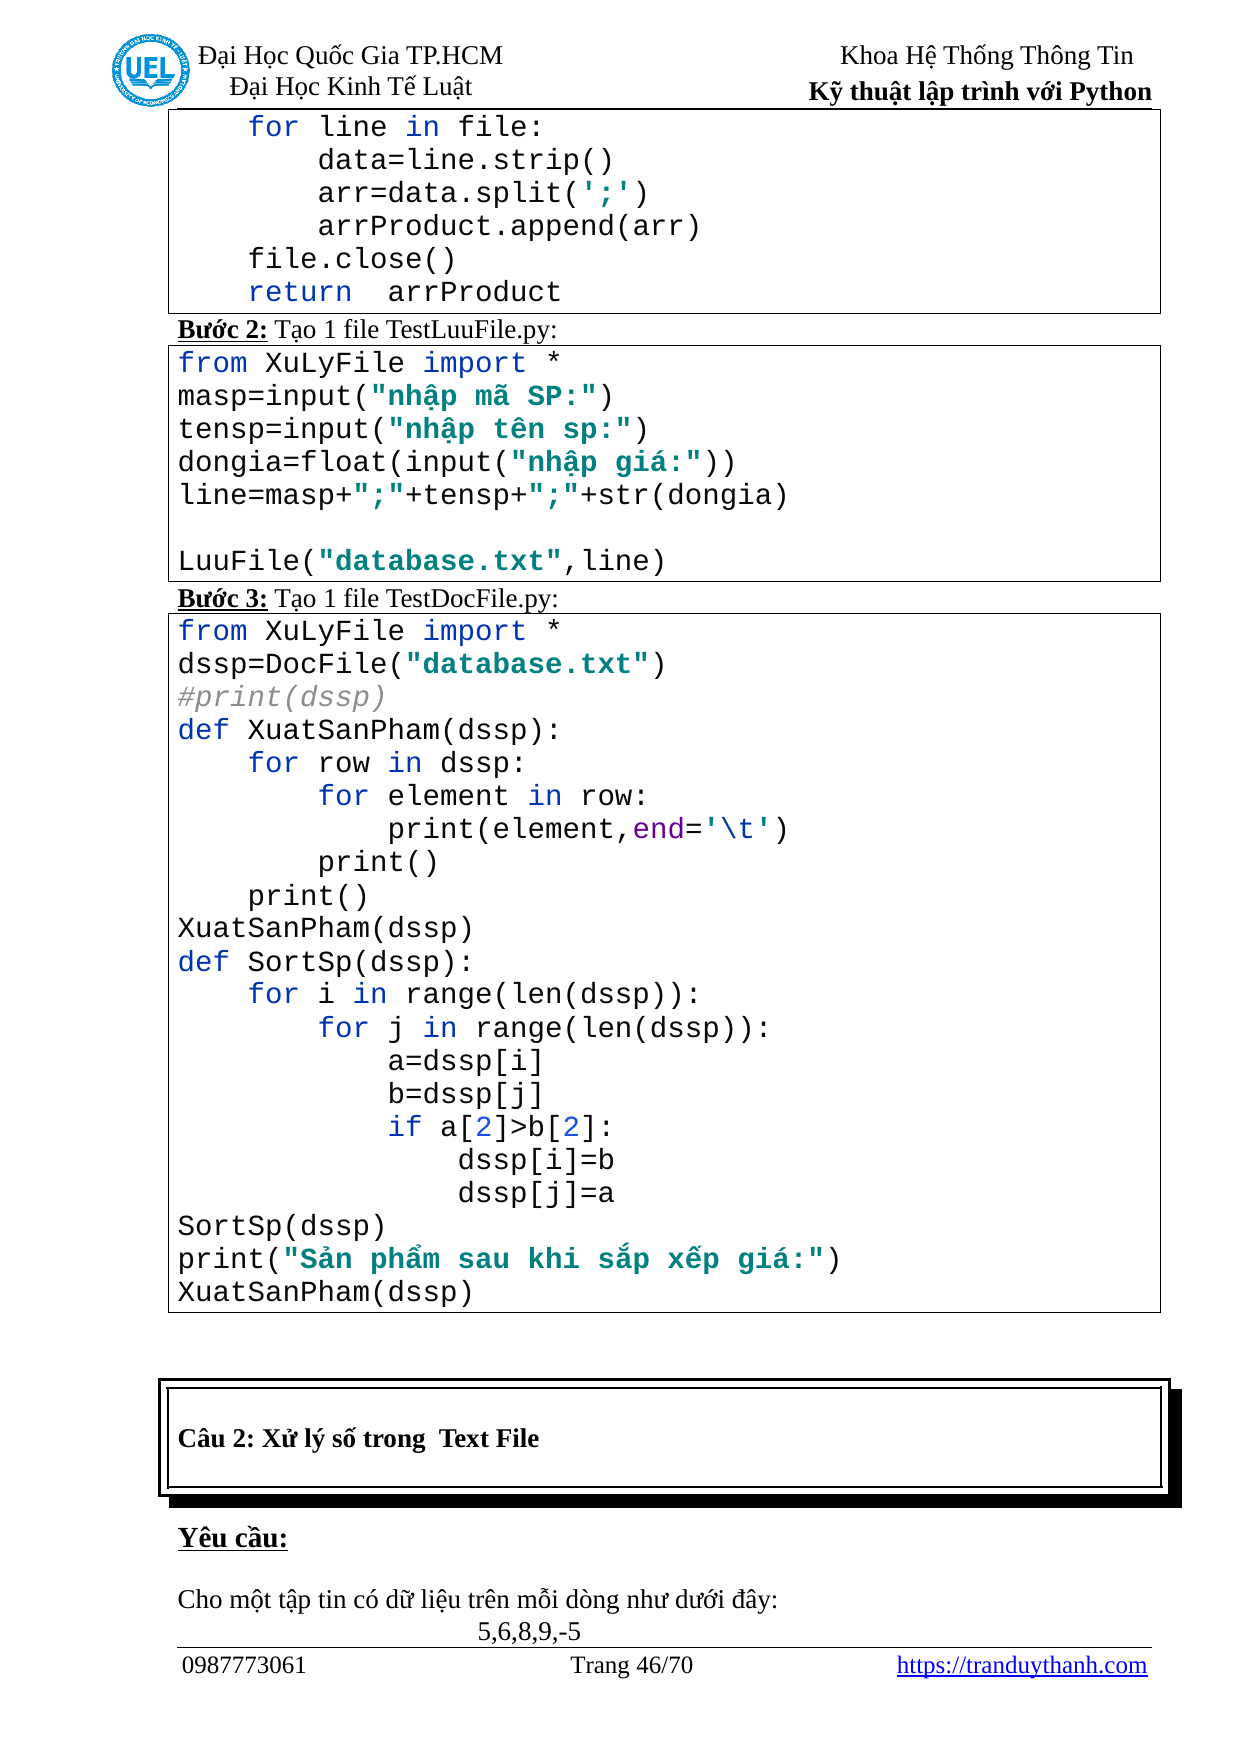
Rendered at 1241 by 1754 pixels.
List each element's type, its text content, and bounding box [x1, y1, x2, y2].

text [169, 110, 1160, 313]
text Cho một tập tin có dữ liệu trên mỗi dòng như dưới đây: [177, 1583, 1152, 1614]
picture [122, 42, 181, 98]
text from XuLyFile import * dssp=DocFile("database.txt") #print(dssp) def XuatSanPham(dssp): for row in dssp: for element in row: print(element,end='\t') print() print() XuatSanPham(dssp) def SortSp(dssp): for i in range(len(dssp)): for j in range(len(dssp)): a=dssp[i] b=dssp[j] if a[2]>b[2]: dssp[i]=b dssp[j]=a SortSp(dssp) print("Sản phẩm sau khi sắp xếp giá:") XuatSanPham(dssp) [169, 614, 1160, 1312]
text Câu 2: Xử lý số trong Text File [177, 1422, 1152, 1453]
text from XuLyFile import * masp=input("nhập mã SP:") tensp=input("nhập tên sp:") dongia=float(input("nhập giá:")) line=masp+";"+tensp+";"+str(dongia) LuuFile("database.txt",line) [169, 346, 1160, 581]
text Bước 2: Tạo 1 file TestLuuFile.py: [177, 314, 1152, 345]
text Bước 3: Tạo 1 file TestDocFile.py: [177, 582, 1152, 613]
picture [111, 33, 191, 108]
text 5,6,8,9,-5 [477, 1614, 1152, 1646]
text Yêu cầu: [177, 1521, 1152, 1554]
